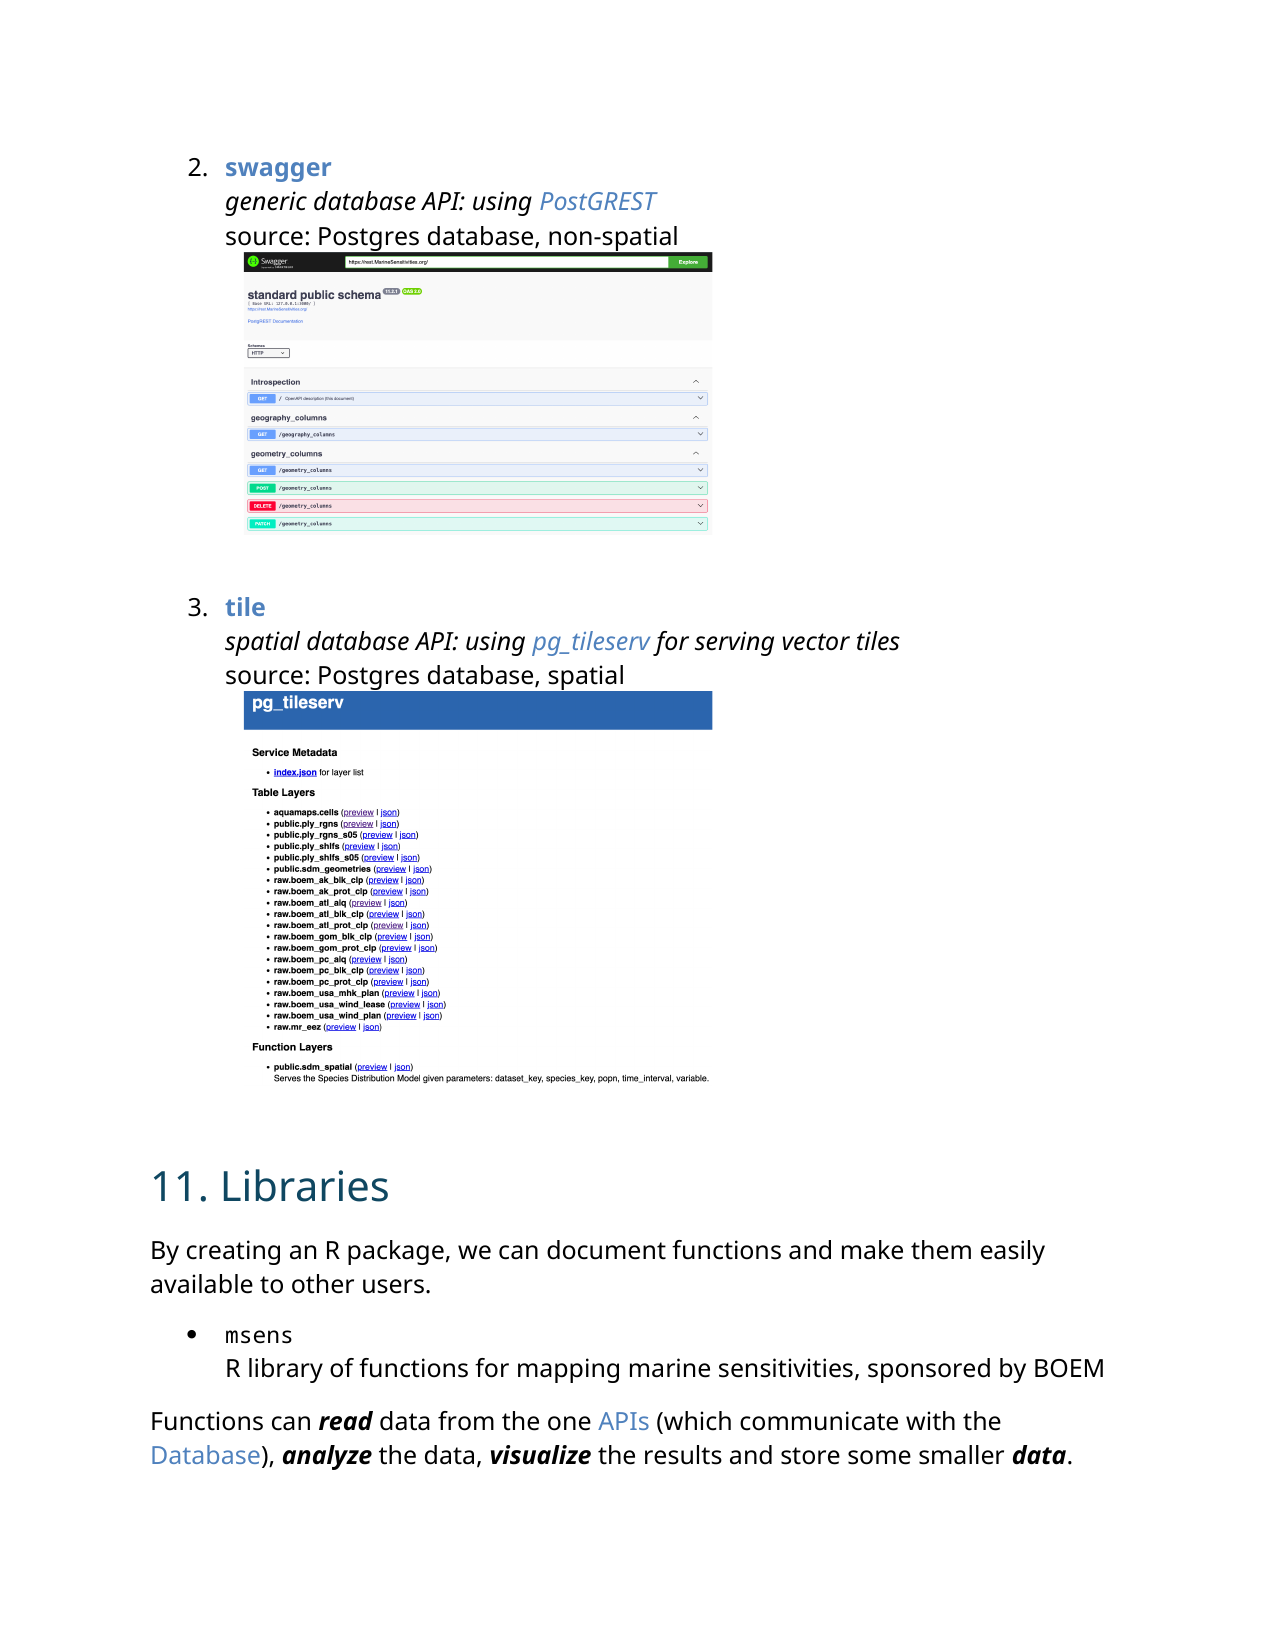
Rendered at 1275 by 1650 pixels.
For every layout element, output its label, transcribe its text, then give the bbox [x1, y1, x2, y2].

text By creating an R package, we can document functions and make them easily available to other users. [150, 1232, 1125, 1300]
picture [243, 691, 713, 1086]
text Functions can read data from the one APIs (which communicate with the Database), analyze the data, visualize the results and store some smaller data. [150, 1403, 1125, 1471]
subtitle 11. Libraries [150, 1157, 1125, 1213]
picture [243, 252, 713, 535]
list msens R library of functions for mapping marine sensitivities, sponsored by BOEM [187, 1319, 1125, 1384]
